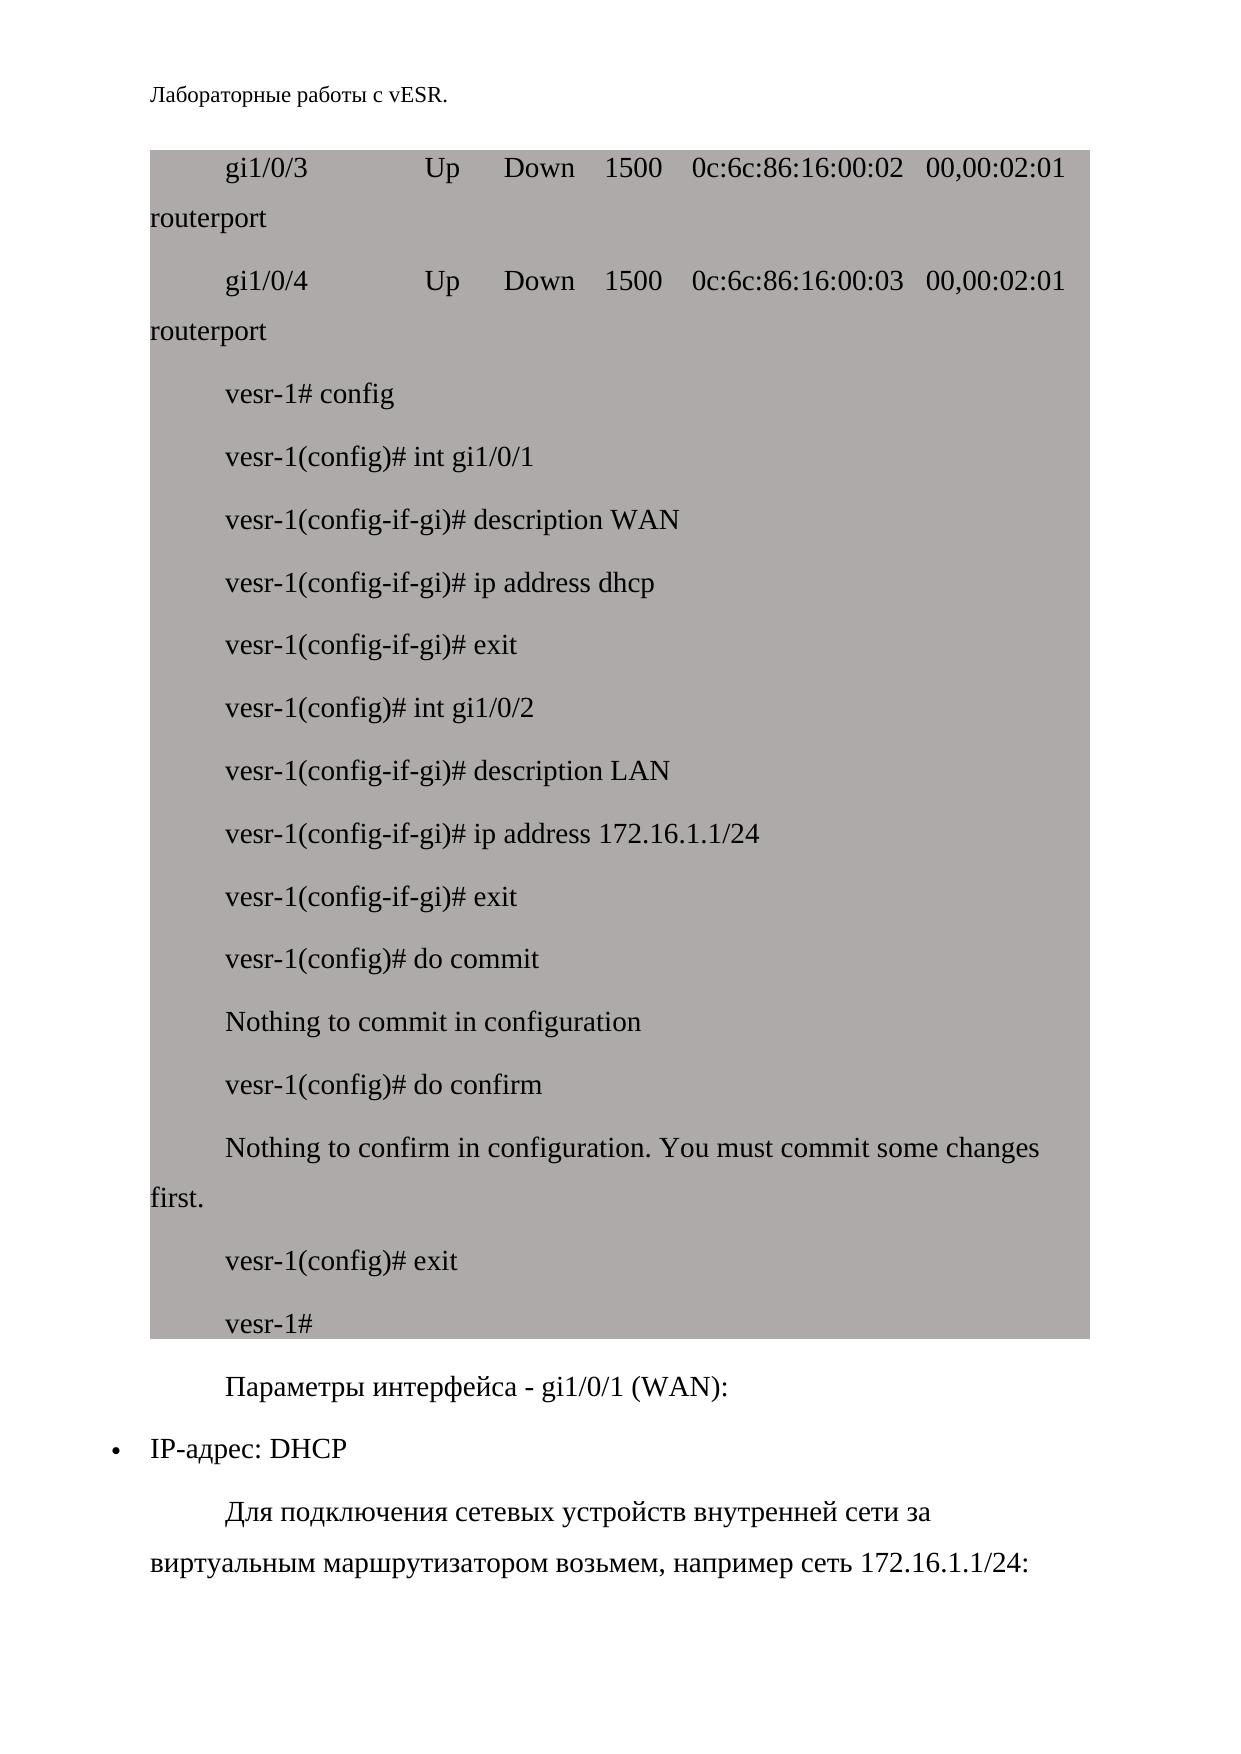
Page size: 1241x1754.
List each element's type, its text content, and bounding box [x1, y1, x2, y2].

text gi1/0/3 Up Down 1500 0c:6c:86:16:00:02 00,00:02:01 routerport [150, 150, 1090, 234]
list IP-адрес: DHCP [112, 1432, 1090, 1465]
text vesr-1(config)# do confirm [150, 1067, 1090, 1101]
text vesr-1(config)# exit [150, 1243, 1090, 1277]
text vesr-1(config)# int gi1/0/1 [150, 439, 1090, 473]
text vesr-1(config-if-gi)# description WAN [150, 502, 1090, 535]
text vesr-1# config [150, 376, 1090, 410]
text Для подключения сетевых устройств внутренней сети за виртуальным маршрутизатором возьмем, например сеть 172.16.1.1/24: [150, 1494, 1090, 1578]
text vesr-1(config-if-gi)# ip address 172.16.1.1/24 [150, 816, 1090, 849]
text vesr-1(config-if-gi)# exit [150, 627, 1090, 661]
text Nothing to confirm in configuration. You must commit some changes first. [150, 1130, 1090, 1214]
text vesr-1# [150, 1306, 1090, 1339]
text vesr-1(config)# do commit [150, 942, 1090, 975]
text Nothing to commit in configuration [150, 1004, 1090, 1038]
text gi1/0/4 Up Down 1500 0c:6c:86:16:00:03 00,00:02:01 routerport [150, 263, 1090, 347]
text vesr-1(config-if-gi)# exit [150, 879, 1090, 912]
text vesr-1(config-if-gi)# description LAN [150, 753, 1090, 787]
text vesr-1(config)# int gi1/0/2 [150, 690, 1090, 724]
text vesr-1(config-if-gi)# ip address dhcp [150, 565, 1090, 598]
text Параметры интерфейса - gi1/0/1 (WAN): [150, 1369, 1090, 1402]
